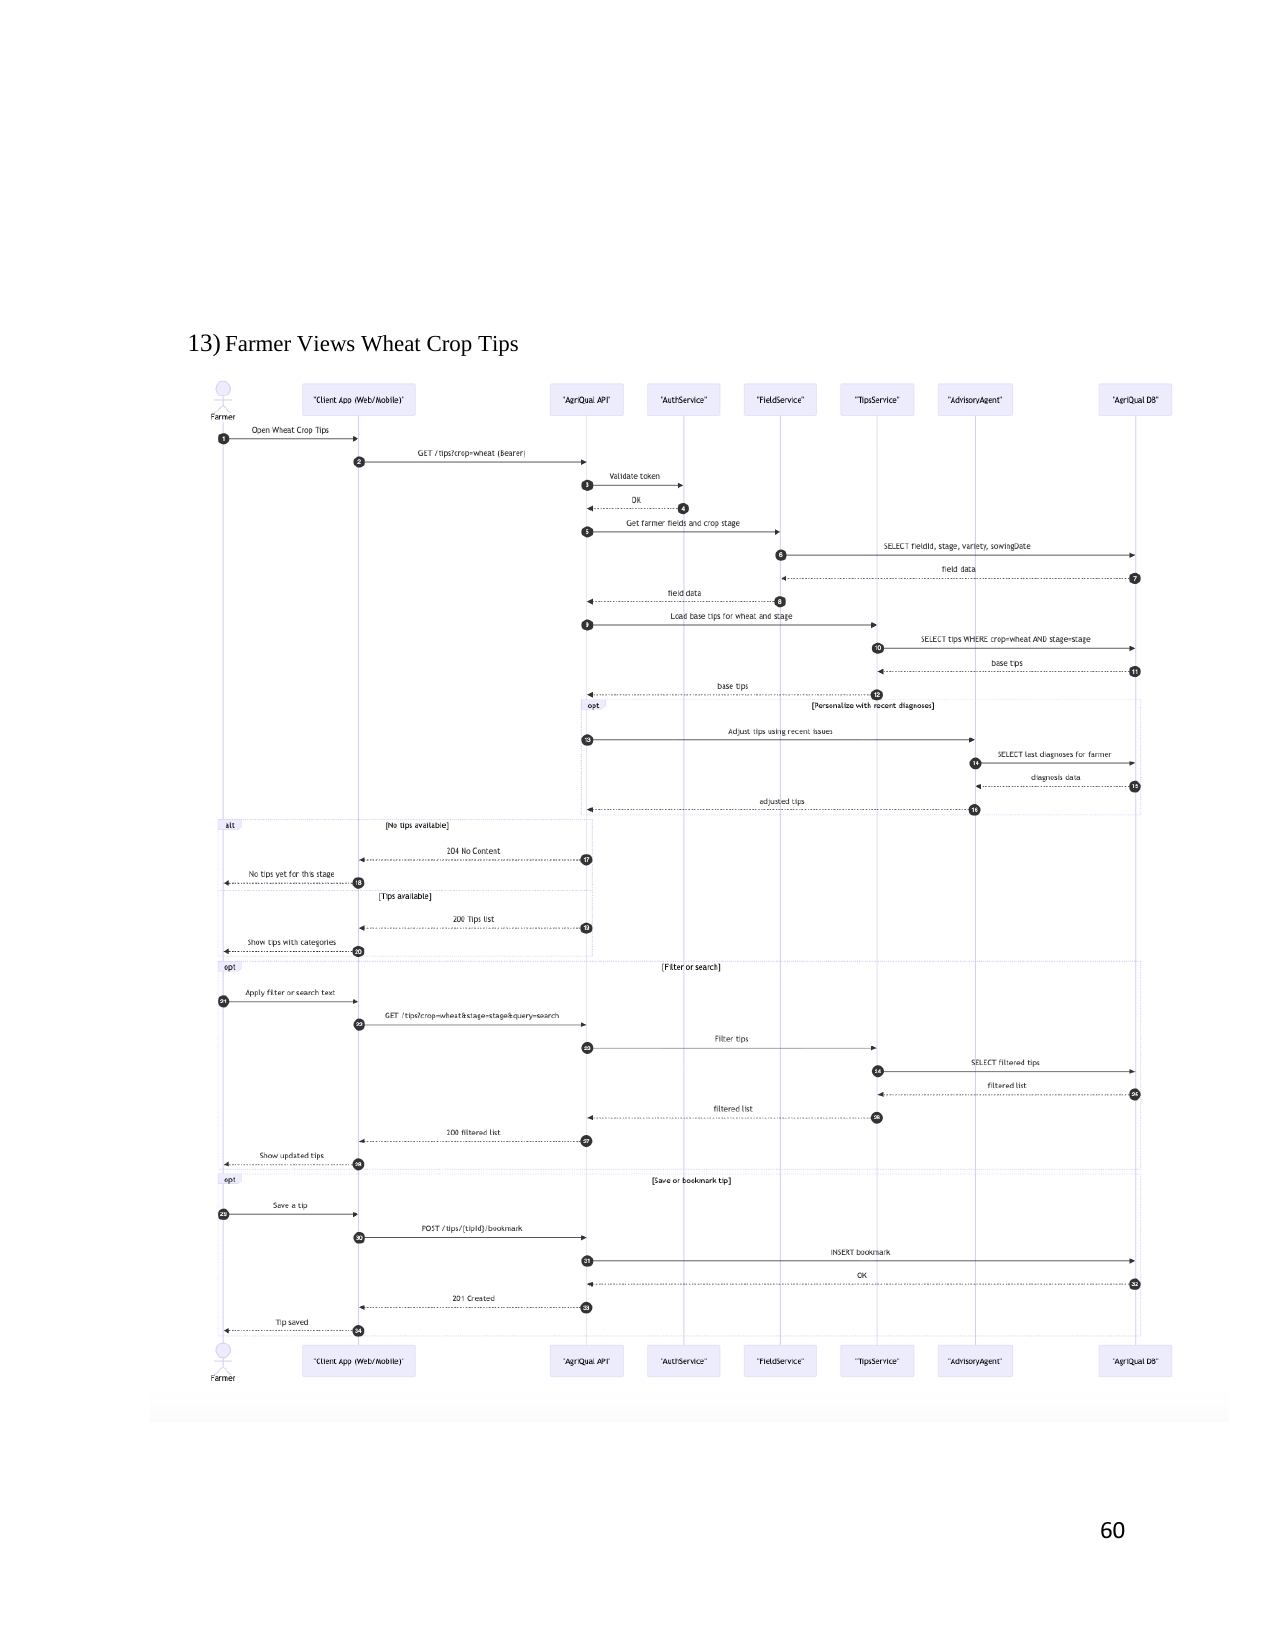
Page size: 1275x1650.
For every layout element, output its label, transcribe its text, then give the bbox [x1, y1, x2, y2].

picture [150, 357, 1229, 1422]
subtitle Farmer Views Wheat Crop Tips [187, 328, 1125, 357]
